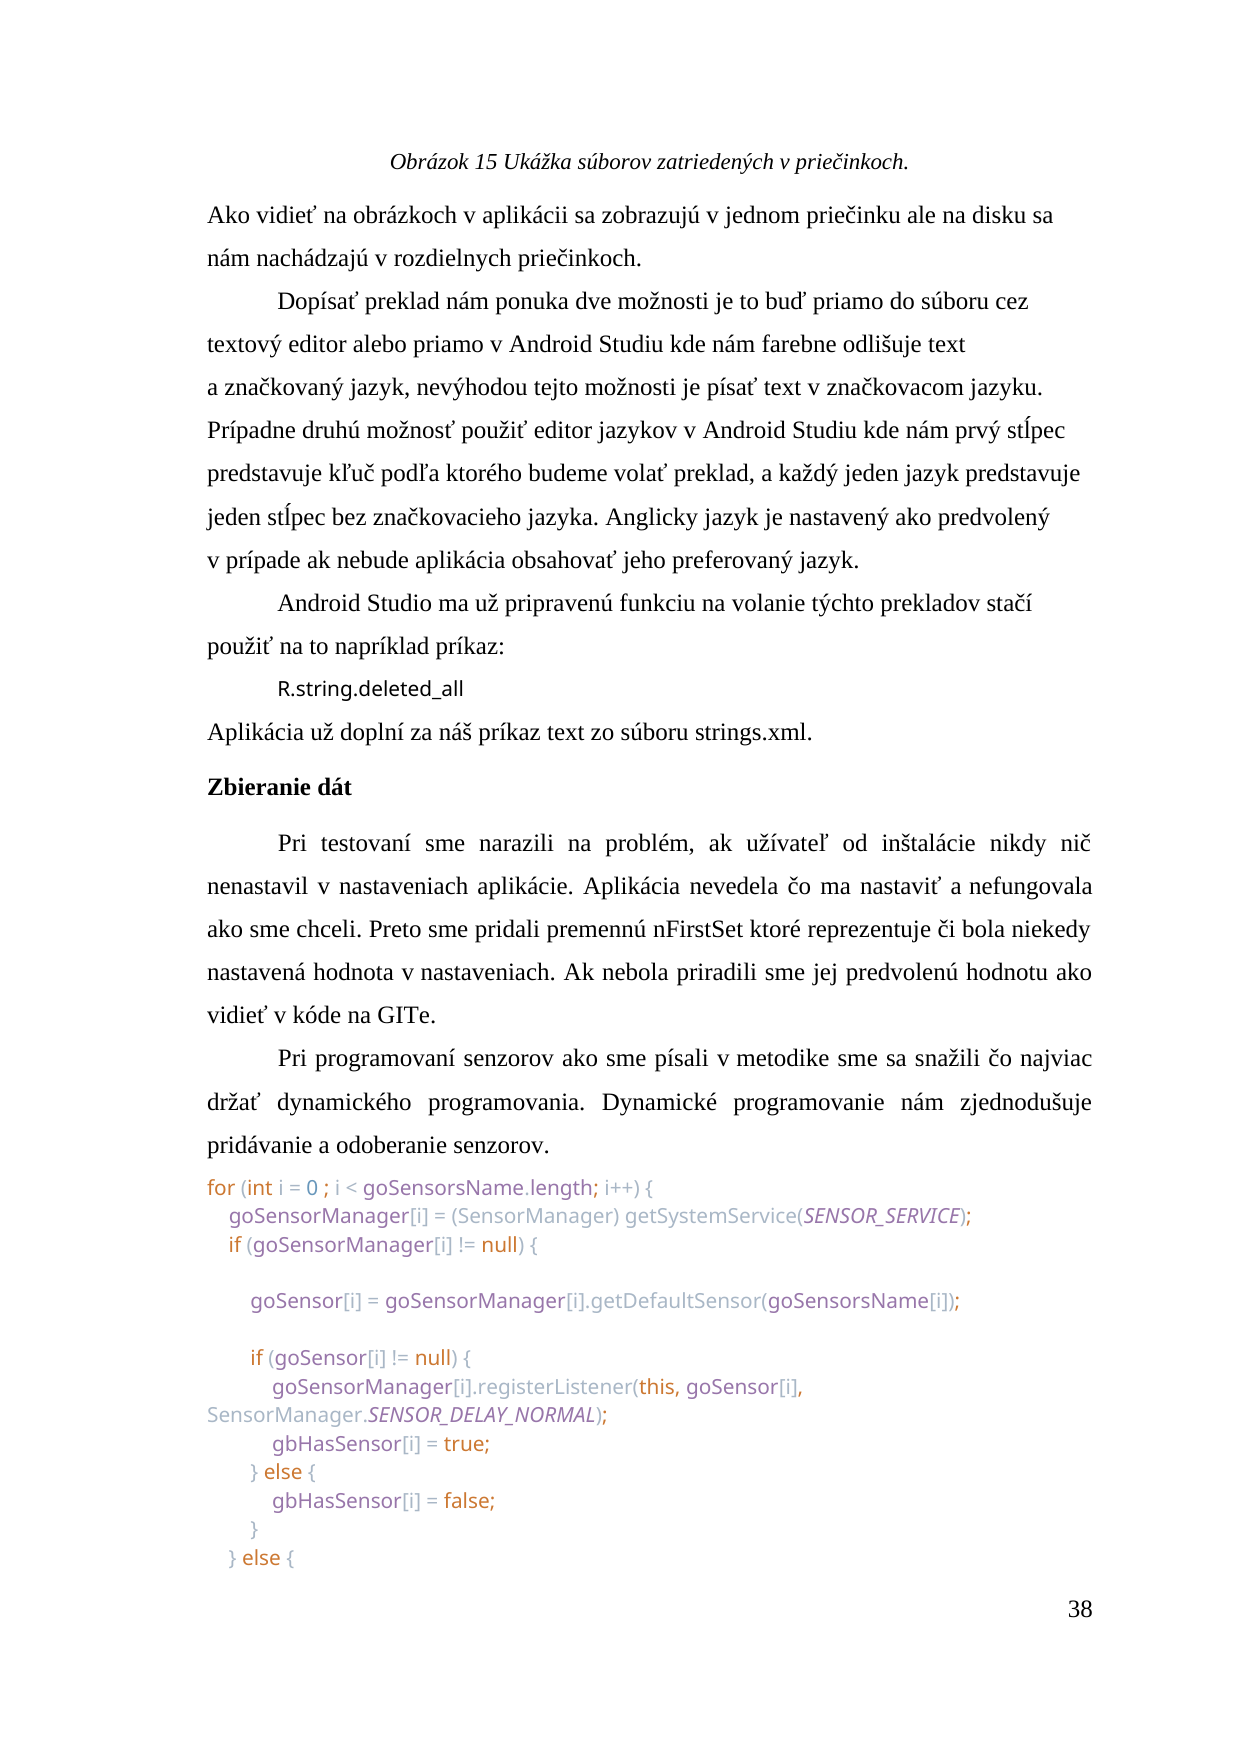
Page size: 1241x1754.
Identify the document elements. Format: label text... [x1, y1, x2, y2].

list Ako vidieť na obrázkoch v aplikácii sa zobrazujú v jednom priečinku ale na disku sa nám nachádzajú v rozdielnych priečinkoch. [207, 200, 1092, 272]
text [207, 1173, 1092, 1571]
list Aplikácia už doplní za náš príkaz text zo súboru strings.xml. [207, 717, 1092, 745]
text Pri testovaní sme narazili na problém, ak užívateľ od inštalácie nikdy nič nenastavil v nastaveniach aplikácie. Aplikácia nevedela čo ma nastaviť a nefungovala ako sme chceli. Preto sme pridali premennú nFirstSet ktoré reprezentuje či bola niekedy nastavená hodnota v nastaveniach. Ak nebola priradili sme jej predvolenú hodnotu ako vidieť v kóde na GITe. [207, 828, 1092, 1029]
subtitle Zbieranie dát [207, 772, 1092, 801]
list R.string.deleted_all [207, 674, 1092, 702]
text Pri programovaní senzorov ako sme písali v metodike sme sa snažili čo najviac držať dynamického programovania. Dynamické programovanie nám zjednodušuje pridávanie a odoberanie senzorov. [207, 1043, 1092, 1158]
list Dopísať preklad nám ponuka dve možnosti je to buď priamo do súboru cez textový editor alebo priamo v Android Studiu kde nám farebne odlišuje text a značkovaný jazyk, nevýhodou tejto možnosti je písať text v značkovacom jazyku. Prípadne druhú možnosť použiť editor jazykov v Android Studiu kde nám prvý stĺpec predstavuje kľuč podľa ktorého budeme volať preklad, a každý jeden jazyk predstavuje jeden stĺpec bez značkovacieho jazyka. Anglicky jazyk je nastavený ako predvolený v prípade ak nebude aplikácia obsahovať jeho preferovaný jazyk. [207, 286, 1092, 573]
list Android Studio ma už pripravenú funkciu na volanie týchto prekladov stačí použiť na to napríklad príkaz: [207, 588, 1092, 660]
